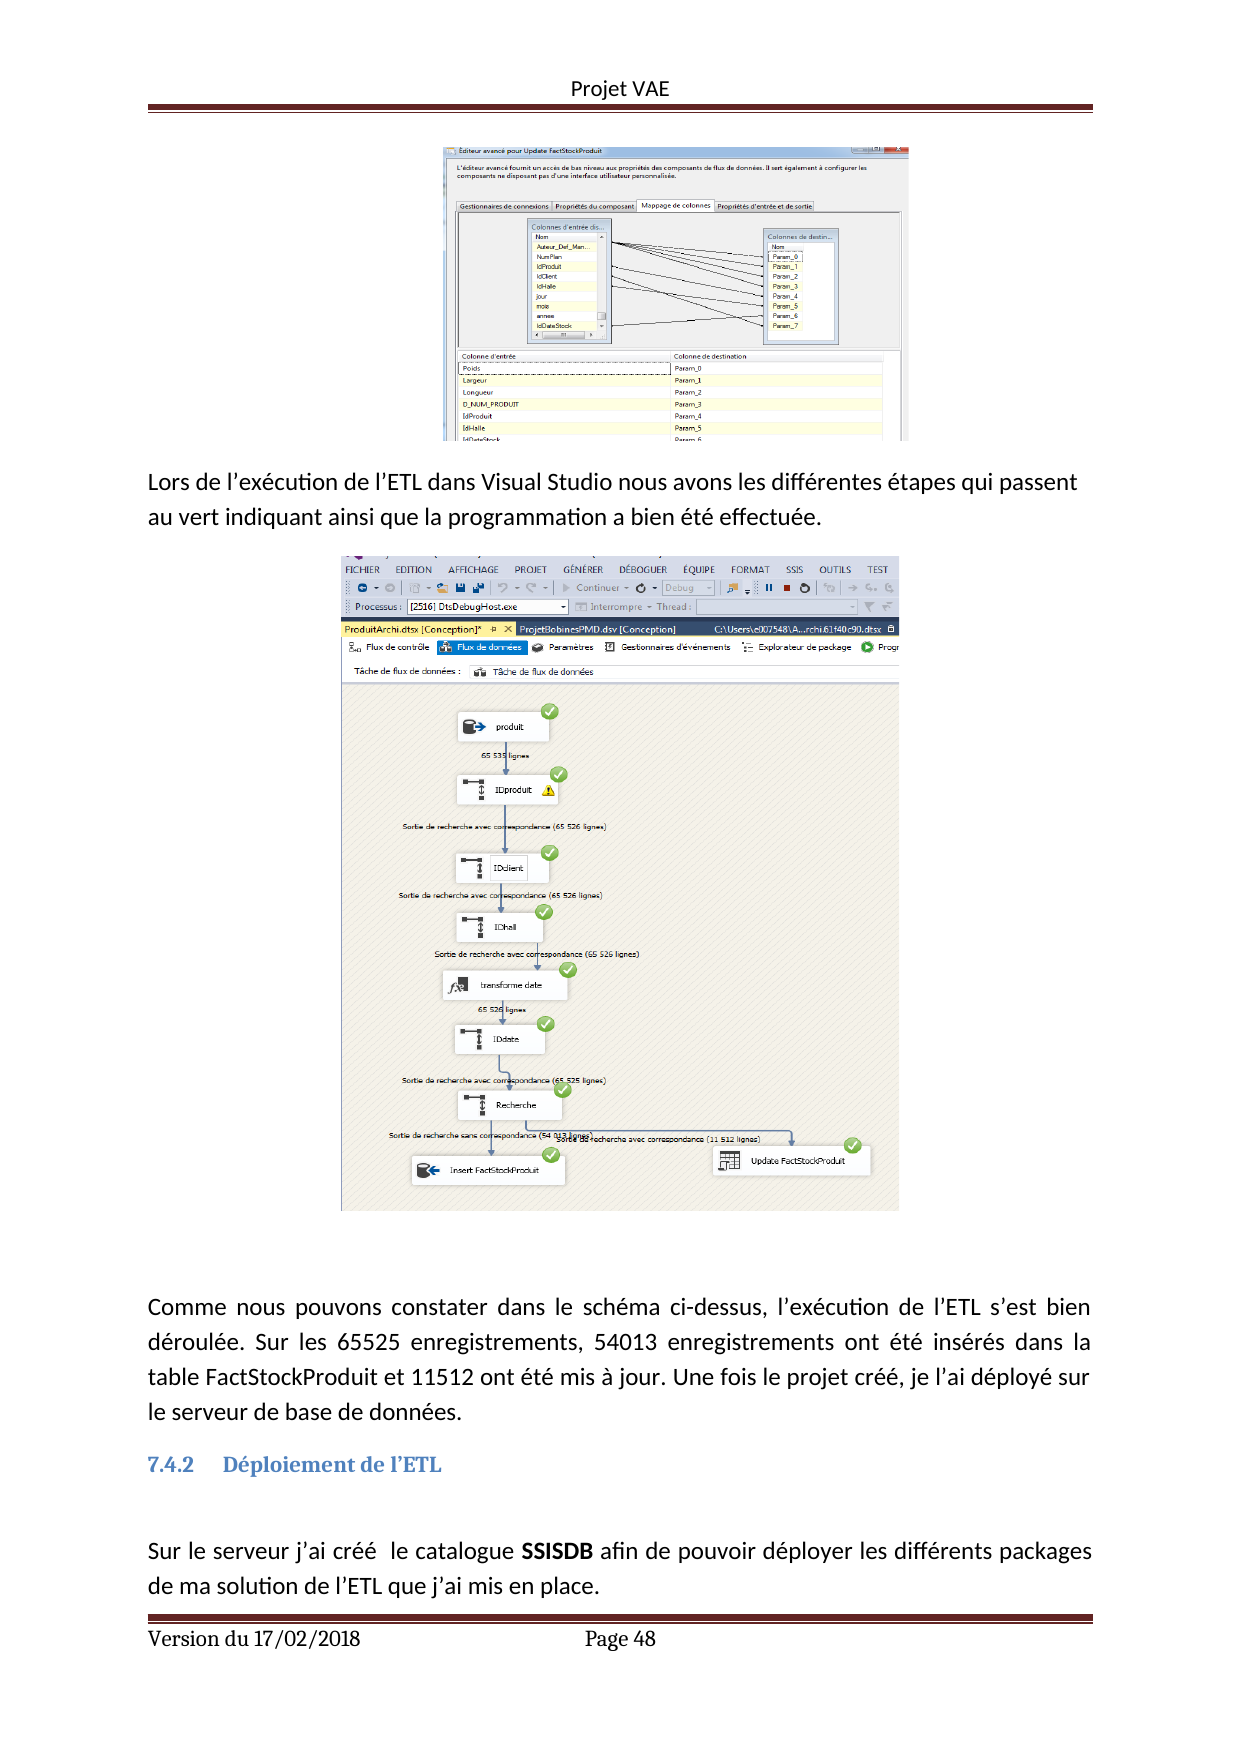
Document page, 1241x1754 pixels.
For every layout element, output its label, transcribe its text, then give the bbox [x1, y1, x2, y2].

text Comme nous pouvons constater dans le schéma ci-dessus, l’exécution de l’ETL s’est bien déroulée. Sur les 65525 enregistrements, 54013 enregistrements ont été insérés dans la table FactStockProduit et 11512 ont été mis à jour. Une fois le projet créé, je l’ai déployé sur le serveur de base de données. [148, 1291, 1093, 1427]
picture [442, 147, 909, 441]
text Lors de l’exécution de l’ETL dans Visual Studio nous avons les différentes étapes qui passent au vert indiquant ainsi que la programmation a bien été effectuée. [148, 466, 1093, 531]
picture [341, 556, 900, 1211]
text Sur le serveur j’ai créé le catalogue SSISDB afin de pouvoir déployer les différents packages de ma solution de l’ETL que j’ai mis en place. [148, 1535, 1093, 1601]
subtitle Déploiement de l’ETL [148, 1452, 1093, 1478]
